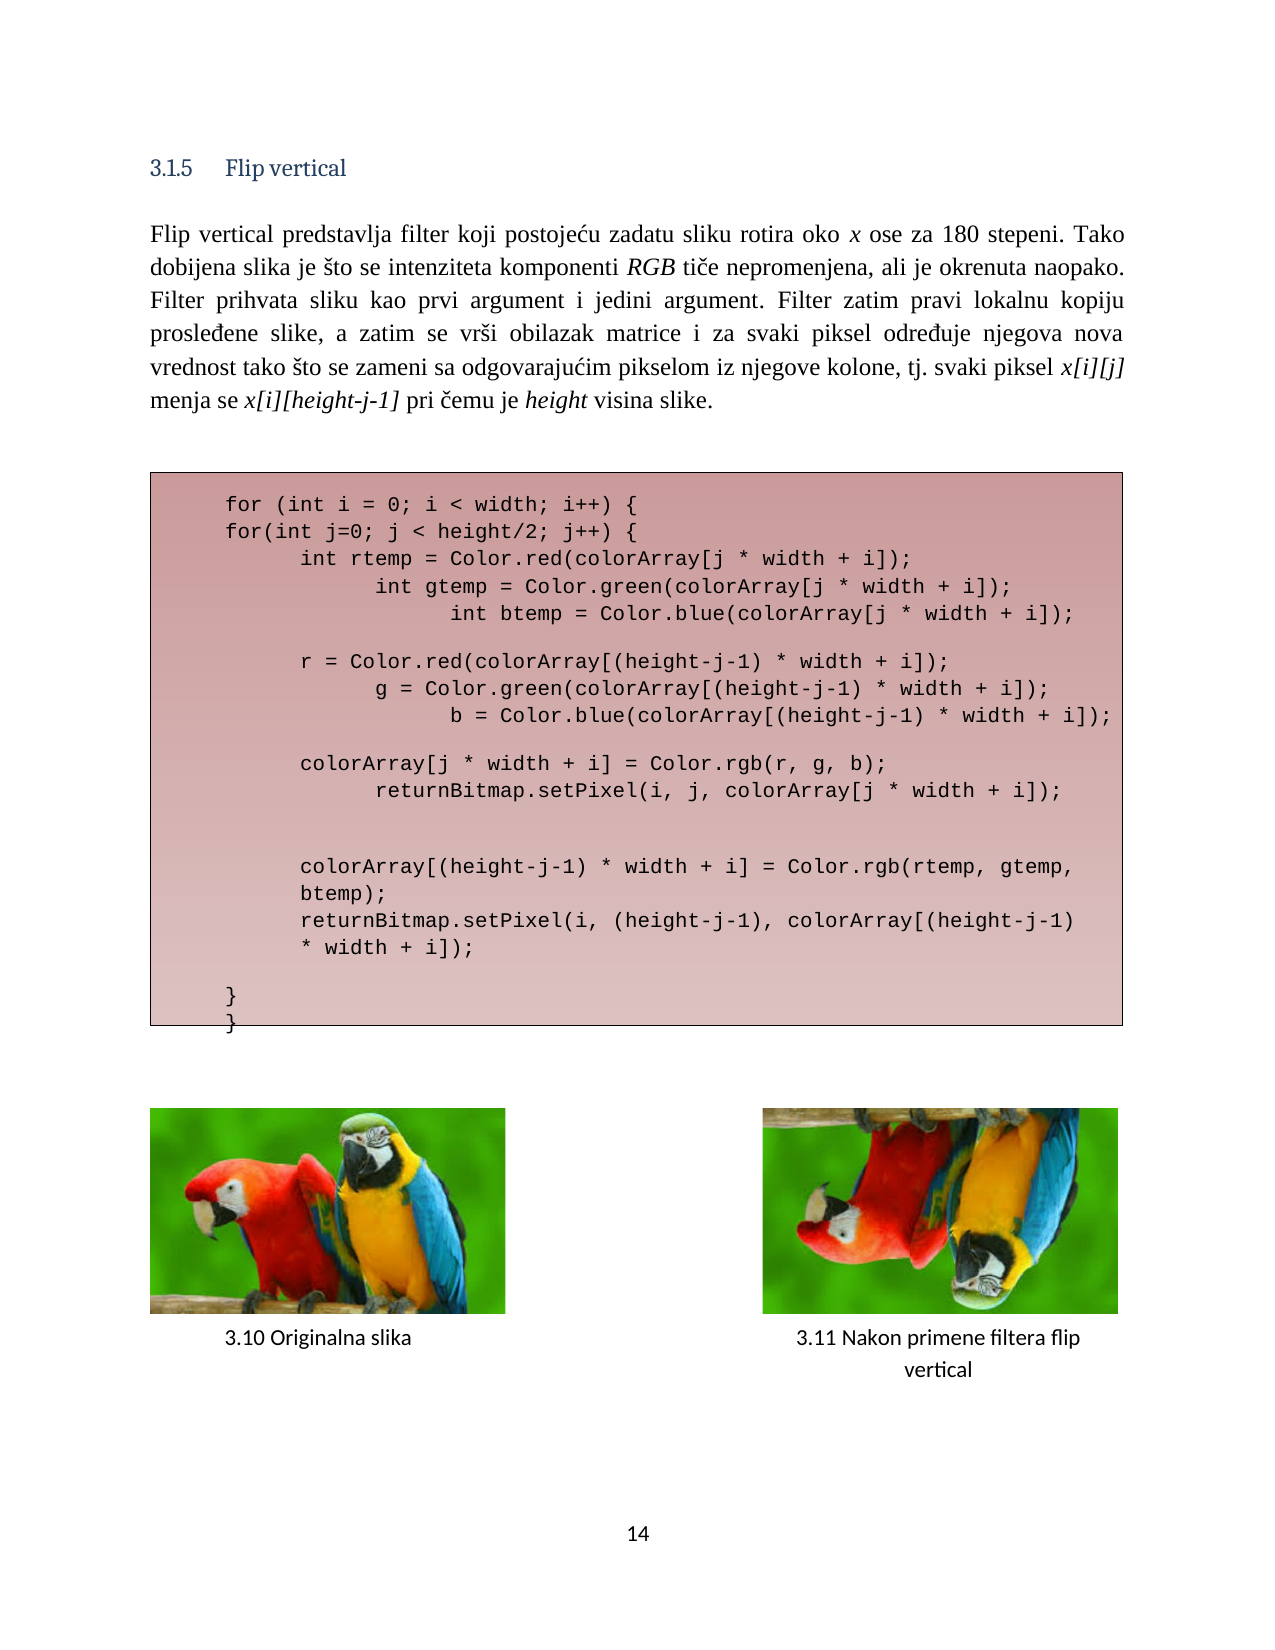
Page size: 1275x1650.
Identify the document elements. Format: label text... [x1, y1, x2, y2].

text } } [225, 985, 1125, 1036]
text r = Color.red(colorArray[(height-j-1) * width + i]); g = Color.green(colorArray[(height-j-1) * width + i]); b = Color.blue(colorArray[(height-j-1) * width + i]); [225, 651, 1125, 729]
text colorArray[j * width + i] = Color.rgb(r, g, b); returnBitmap.setPixel(i, j, colorArray[j * width + i]); [225, 753, 1125, 831]
text for (int i = 0; i < width; i++) { for(int j=0; j < height/2; j++) { int rtemp = Color.red(colorArray[j * width + i]); int gtemp = Color.green(colorArray[j * width + i]); int btemp = Color.blue(colorArray[j * width + i]); [225, 494, 1125, 626]
subtitle Flip vertical [150, 154, 1125, 183]
picture [762, 1108, 1118, 1314]
text Flip vertical predstavlja filter koji postojeću zadatu sliku rotira oko x ose za 180 stepeni. Tako dobijena slika je što se intenziteta komponenti RGB tiče nepromenjena, ali je okrenuta naopako. Filter prihvata sliku kao prvi argument i jedini argument. Filter zatim pravi lokalnu kopiju prosleđene slike, a zatim se vrši obilazak matrice i za svaki piksel određuje njegova nova vrednost tako što se zameni sa odgovarajućim pikselom iz njegove kolone, tj. svaki piksel x[i][j] menja se x[i][height-j-1] pri čemu je height visina slike. [150, 187, 1125, 415]
picture [150, 1108, 506, 1314]
text colorArray[(height-j-1) * width + i] = Color.rgb(rtemp, gtemp, btemp); returnBitmap.setPixel(i, (height-j-1), colorArray[(height-j-1) * width + i]); [300, 856, 1125, 961]
